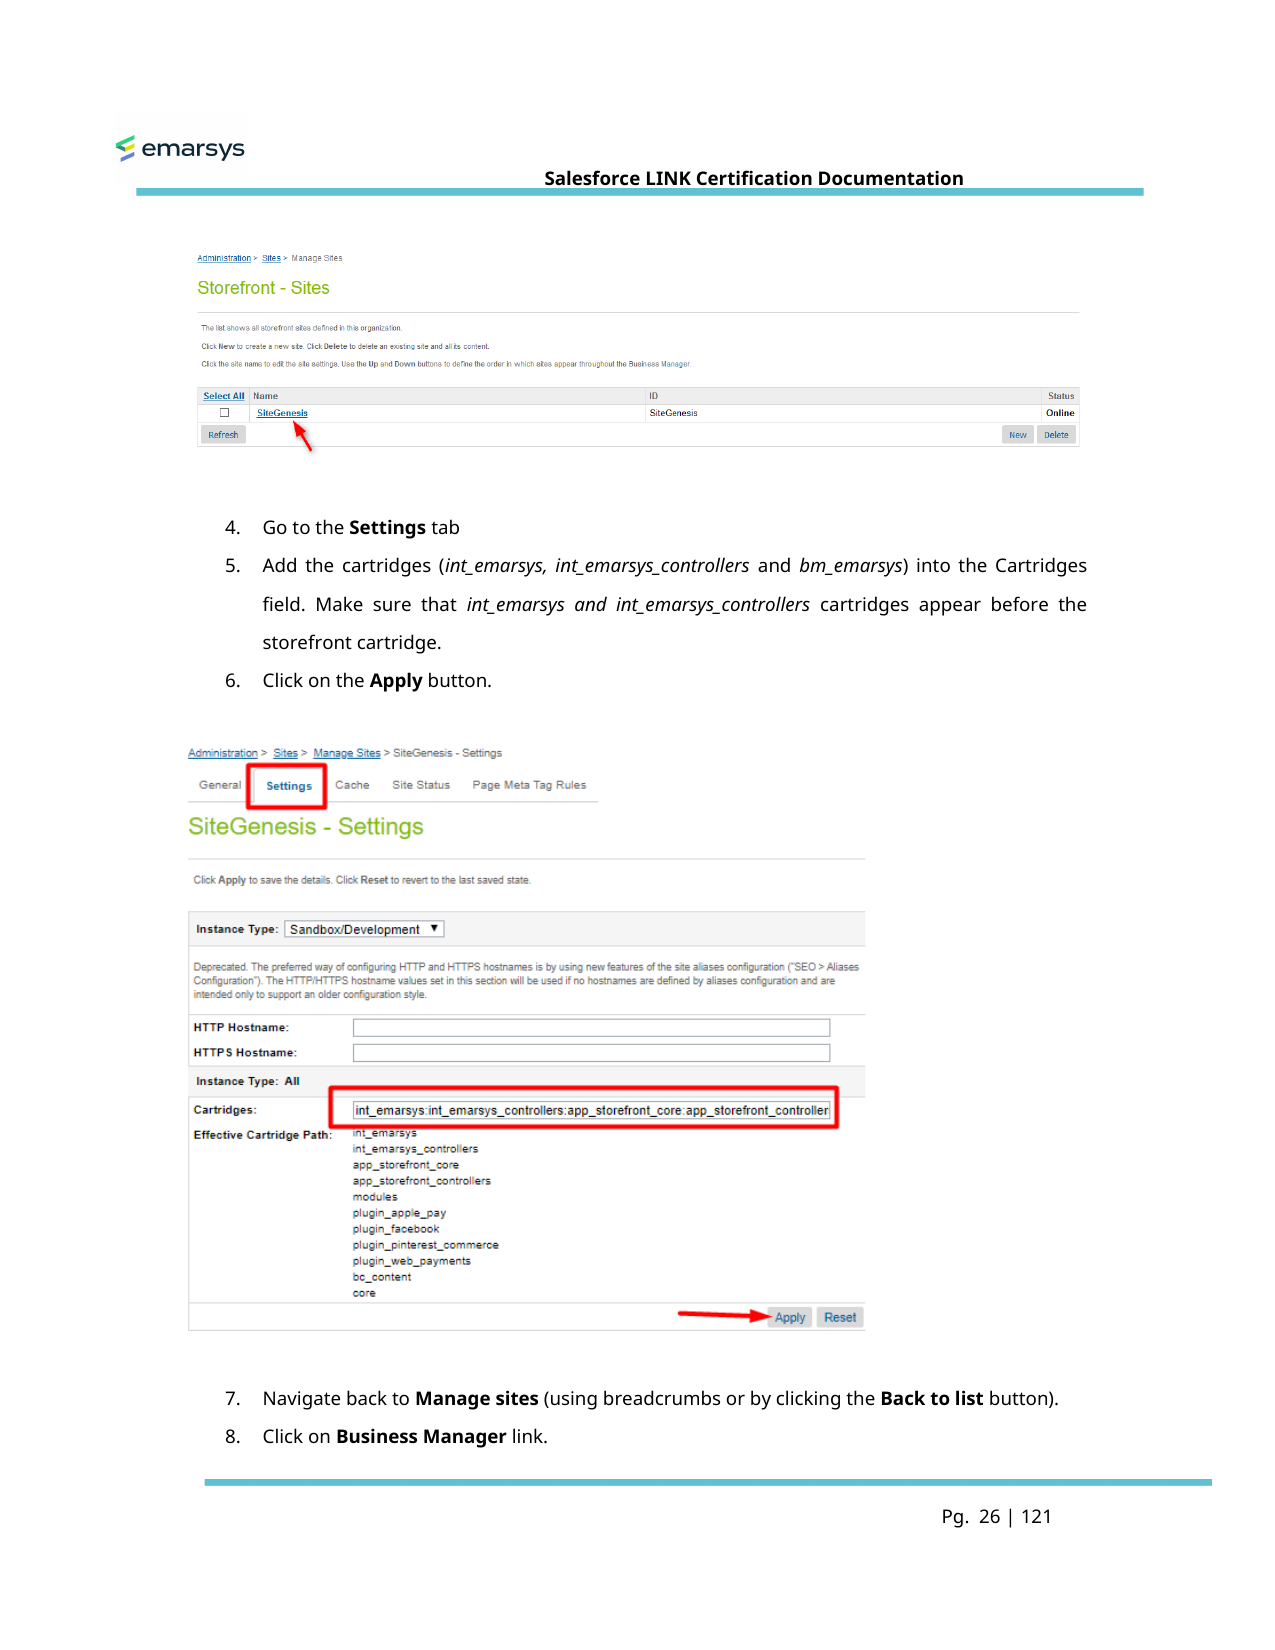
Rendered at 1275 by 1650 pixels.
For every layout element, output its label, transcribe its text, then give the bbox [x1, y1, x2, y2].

picture [113, 111, 247, 185]
list Go to the Settings tab [225, 514, 1087, 540]
picture [187, 743, 866, 1331]
list Click on the Apply button. [225, 667, 1087, 693]
list Click on Business Manager link. [225, 1423, 1087, 1449]
picture [136, 188, 1144, 196]
picture [187, 243, 1088, 465]
list Navigate back to Manage sites (using breadcrumbs or by clicking the Back to list button). [225, 1385, 1087, 1411]
list Add the cartridges (int_emarsys, int_emarsys_controllers and bm_emarsys) into the Cartridges field. Make sure that int_emarsys and int_emarsys_controllers cartridges appear before the storefront cartridge. [225, 553, 1087, 655]
picture [204, 1479, 1212, 1486]
